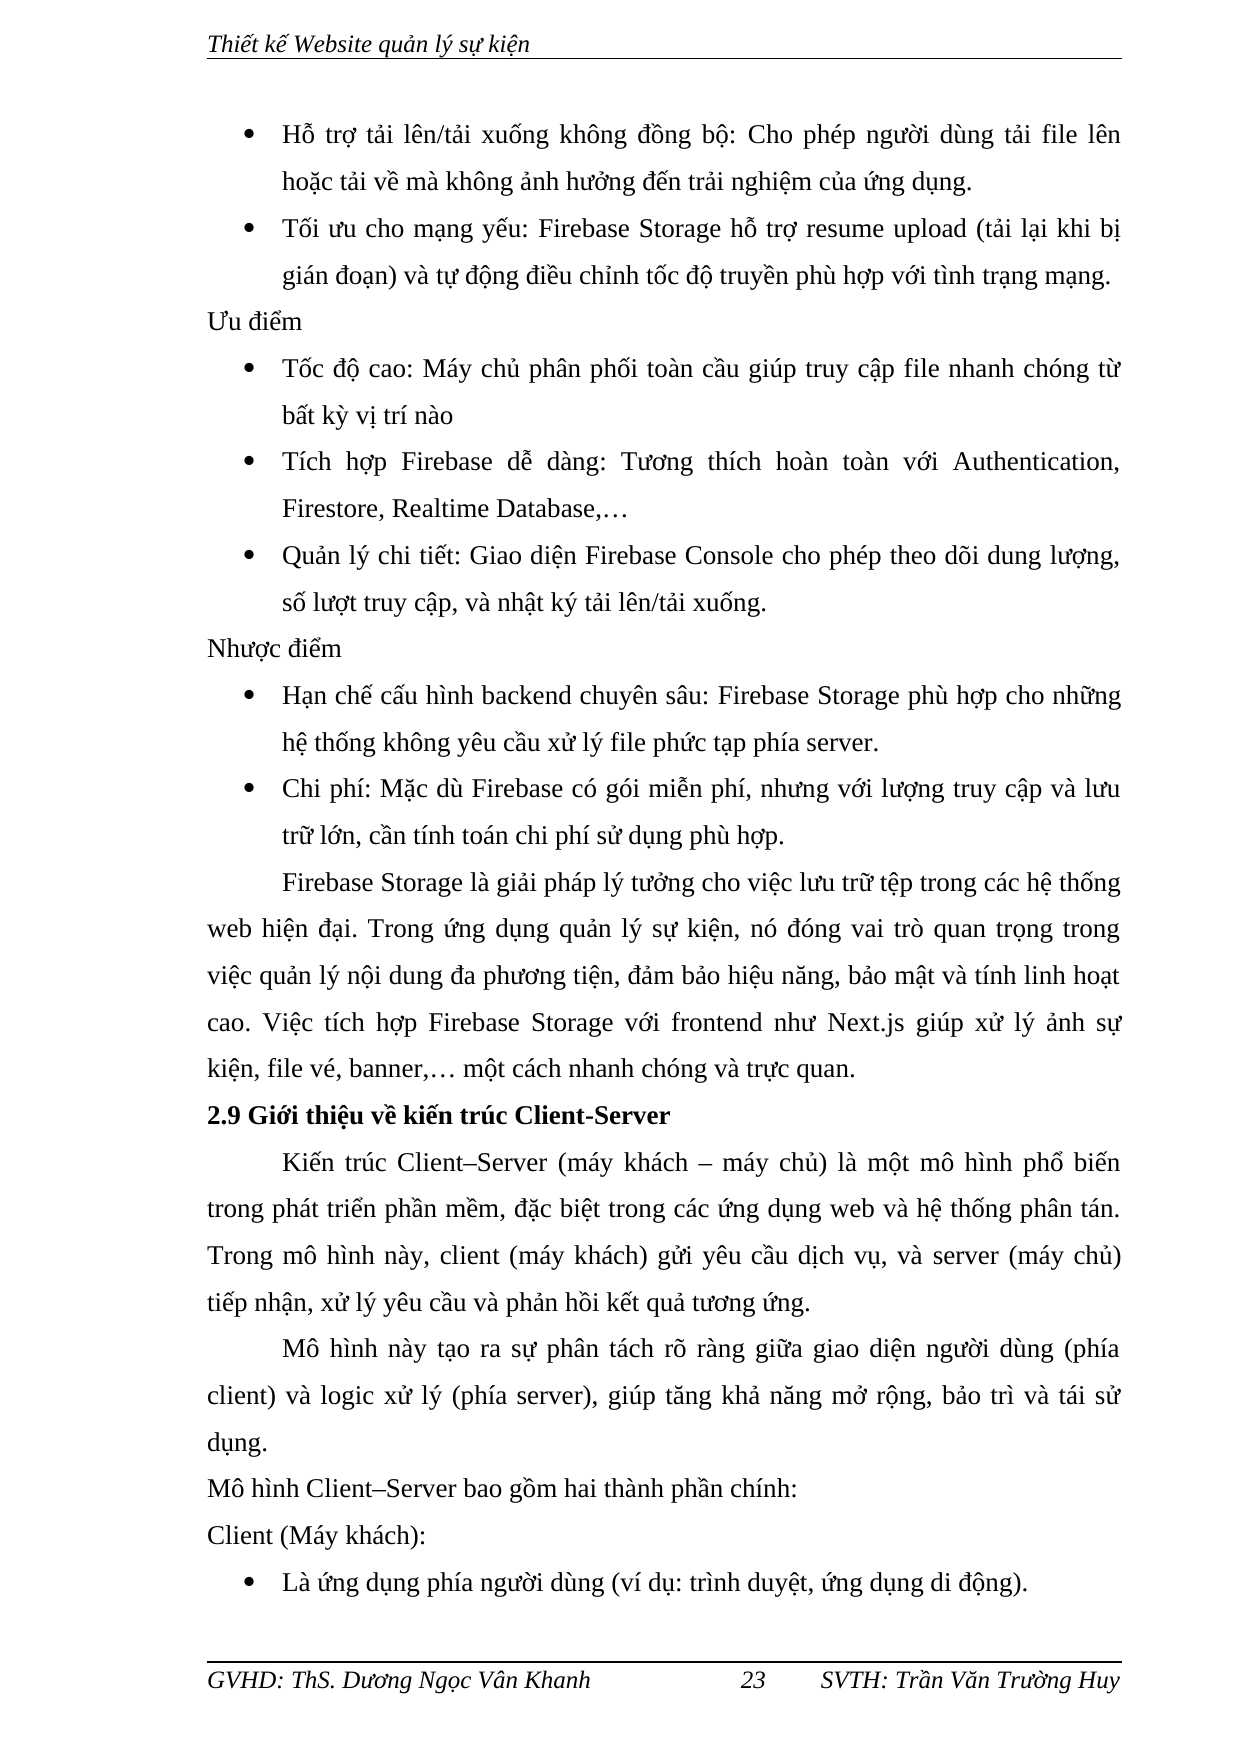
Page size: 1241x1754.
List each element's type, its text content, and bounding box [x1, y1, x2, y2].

list Hỗ trợ tải lên/tải xuống không đồng bộ: Cho phép người dùng tải file lên hoặc tải về mà không ảnh hưởng đến trải nghiệm của ứng dụng. [244, 118, 1122, 196]
text Nhược điểm [207, 632, 1122, 663]
list Tốc độ cao: Máy chủ phân phối toàn cầu giúp truy cập file nhanh chóng từ bất kỳ vị trí nào [244, 352, 1122, 430]
list Tích hợp Firebase dễ dàng: Tương thích hoàn toàn với Authentication, Firestore, Realtime Database,… [244, 446, 1122, 523]
list Chi phí: Mặc dù Firebase có gói miễn phí, nhưng với lượng truy cập và lưu trữ lớn, cần tính toán chi phí sử dụng phù hợp. [244, 772, 1122, 850]
text Kiến trúc Client–Server (máy khách – máy chủ) là một mô hình phổ biến trong phát triển phần mềm, đặc biệt trong các ứng dụng web và hệ thống phân tán. Trong mô hình này, client (máy khách) gửi yêu cầu dịch vụ, và server (máy chủ) tiếp nhận, xử lý yêu cầu và phản hồi kết quả tương ứng. [207, 1146, 1122, 1317]
list Là ứng dụng phía người dùng (ví dụ: trình duyệt, ứng dụng di động). [244, 1566, 1122, 1597]
text Client (Máy khách): [207, 1519, 1122, 1550]
text Firebase Storage là giải pháp lý tưởng cho việc lưu trữ tệp trong các hệ thống web hiện đại. Trong ứng dụng quản lý sự kiện, nó đóng vai trò quan trọng trong việc quản lý nội dung đa phương tiện, đảm bảo hiệu năng, bảo mật và tính linh hoạt cao. Việc tích hợp Firebase Storage với frontend như Next.js giúp xử lý ảnh sự kiện, file vé, banner,… một cách nhanh chóng và trực quan. [207, 866, 1122, 1084]
subtitle Giới thiệu về kiến trúc Client-Server [207, 1099, 1122, 1130]
text Ưu điểm [207, 305, 1122, 337]
text Mô hình này tạo ra sự phân tách rõ ràng giữa giao diện người dùng (phía client) và logic xử lý (phía server), giúp tăng khả năng mở rộng, bảo trì và tái sử dụng. [207, 1333, 1122, 1457]
list Quản lý chi tiết: Giao diện Firebase Console cho phép theo dõi dung lượng, số lượt truy cập, và nhật ký tải lên/tải xuống. [244, 539, 1122, 617]
text Mô hình Client–Server bao gồm hai thành phần chính: [207, 1473, 1122, 1504]
list Tối ưu cho mạng yếu: Firebase Storage hỗ trợ resume upload (tải lại khi bị gián đoạn) và tự động điều chỉnh tốc độ truyền phù hợp với tình trạng mạng. [244, 212, 1122, 290]
list Hạn chế cấu hình backend chuyên sâu: Firebase Storage phù hợp cho những hệ thống không yêu cầu xử lý file phức tạp phía server. [244, 679, 1122, 757]
